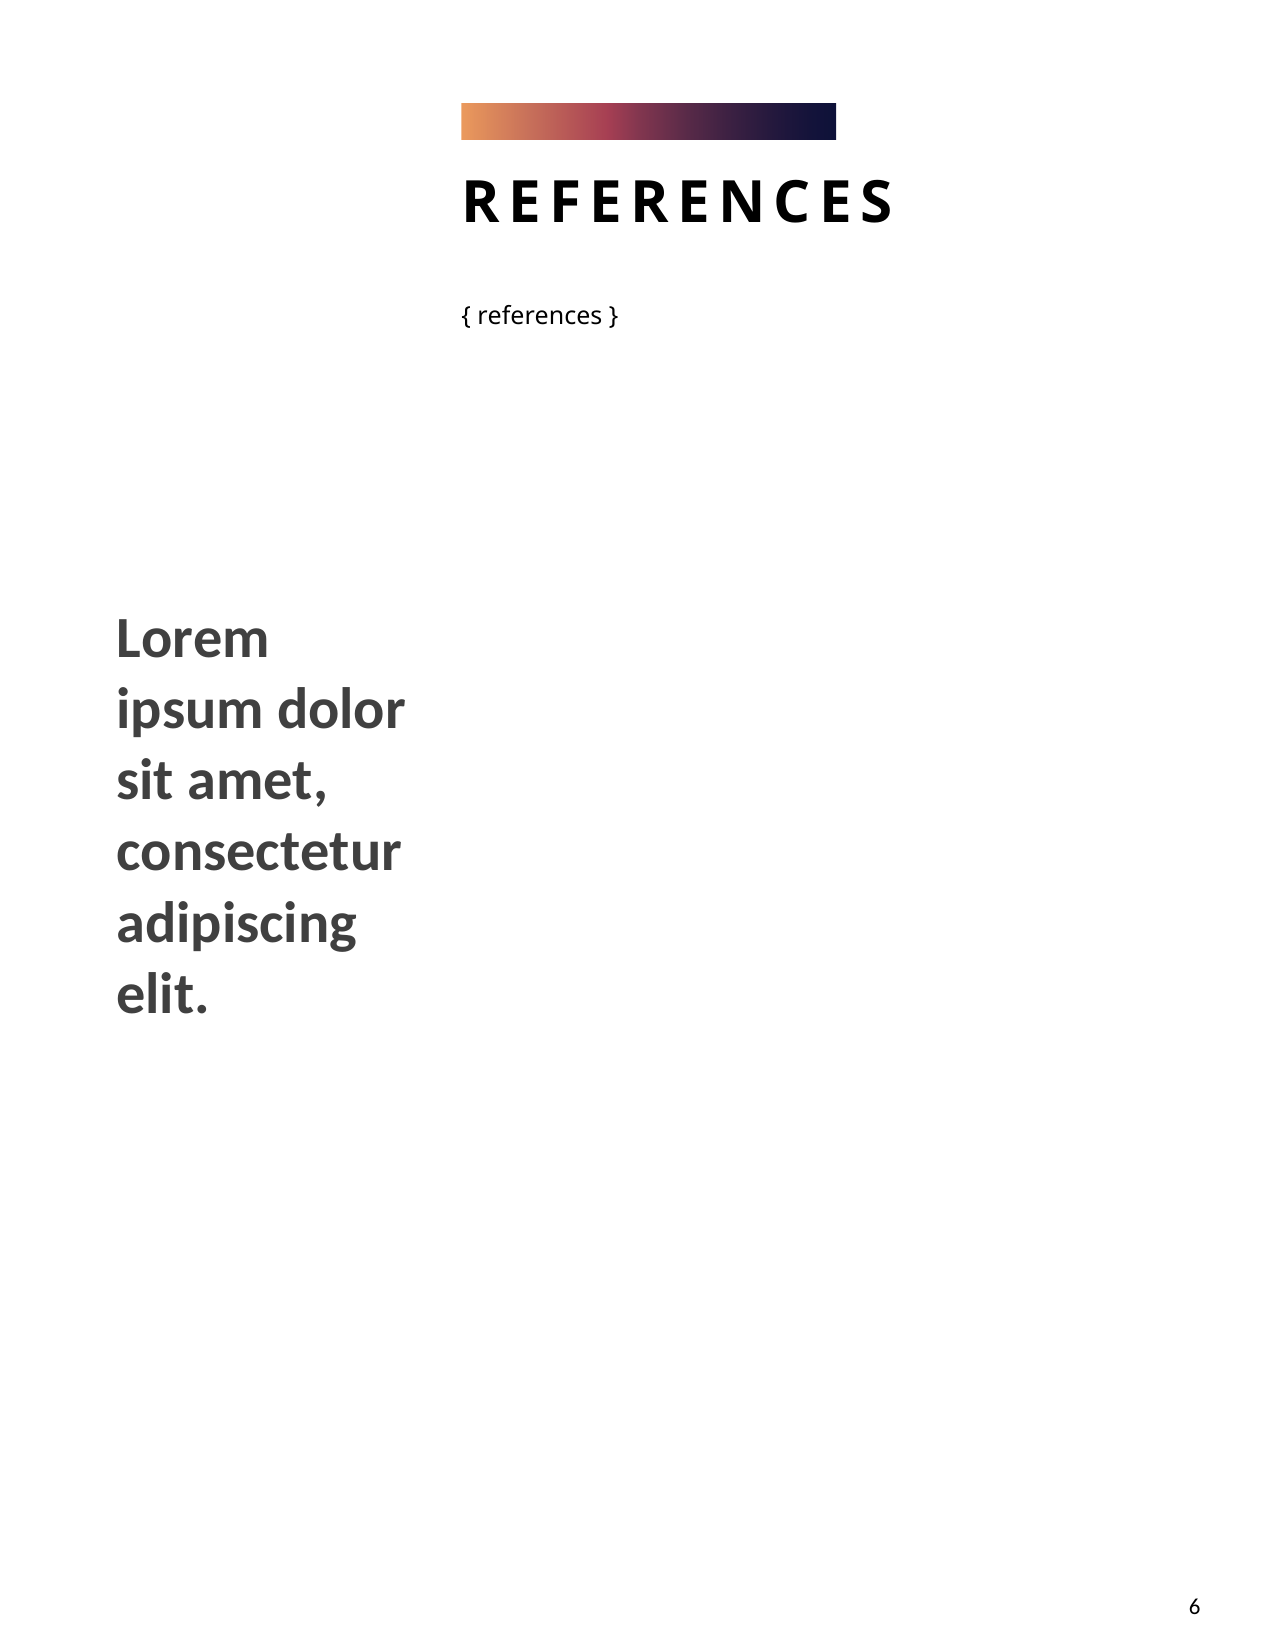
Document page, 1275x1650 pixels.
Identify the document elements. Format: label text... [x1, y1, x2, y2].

table_cell { references } [450, 298, 1199, 1504]
picture [461, 103, 837, 140]
table_header [75, 103, 450, 1504]
table_cell References [450, 148, 1199, 298]
table_header [450, 103, 1199, 148]
